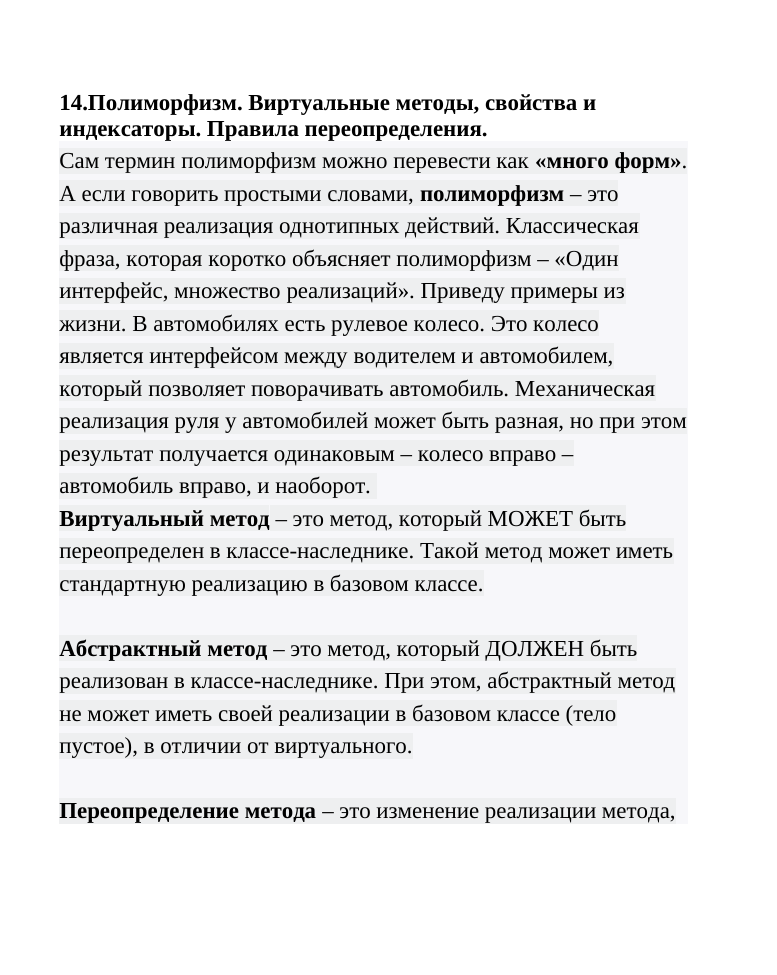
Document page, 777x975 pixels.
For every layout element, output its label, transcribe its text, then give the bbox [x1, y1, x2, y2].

subtitle 14.Полиморфизм. Виртуальные методы, свойства и индексаторы. Правила переопределения. [59, 89, 688, 141]
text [59, 499, 688, 824]
text Сам термин полиморфизм можно перевести как «много форм». А если говорить проcтыми словами, полиморфизм – это различная реализация однотипных действий. Классическая фраза, которая коротко объясняет полиморфизм – «Один интерфейс, множество реализаций». Приведу примеры из жизни. В автомобилях есть рулевое колесо. Это колесо является интерфейсом между водителем и автомобилем, который позволяет поворачивать автомобиль. Механическая реализация руля у автомобилей может быть разная, но при этом результат получается одинаковым – колесо вправо – автомобиль вправо, и наоборот. [59, 141, 688, 499]
